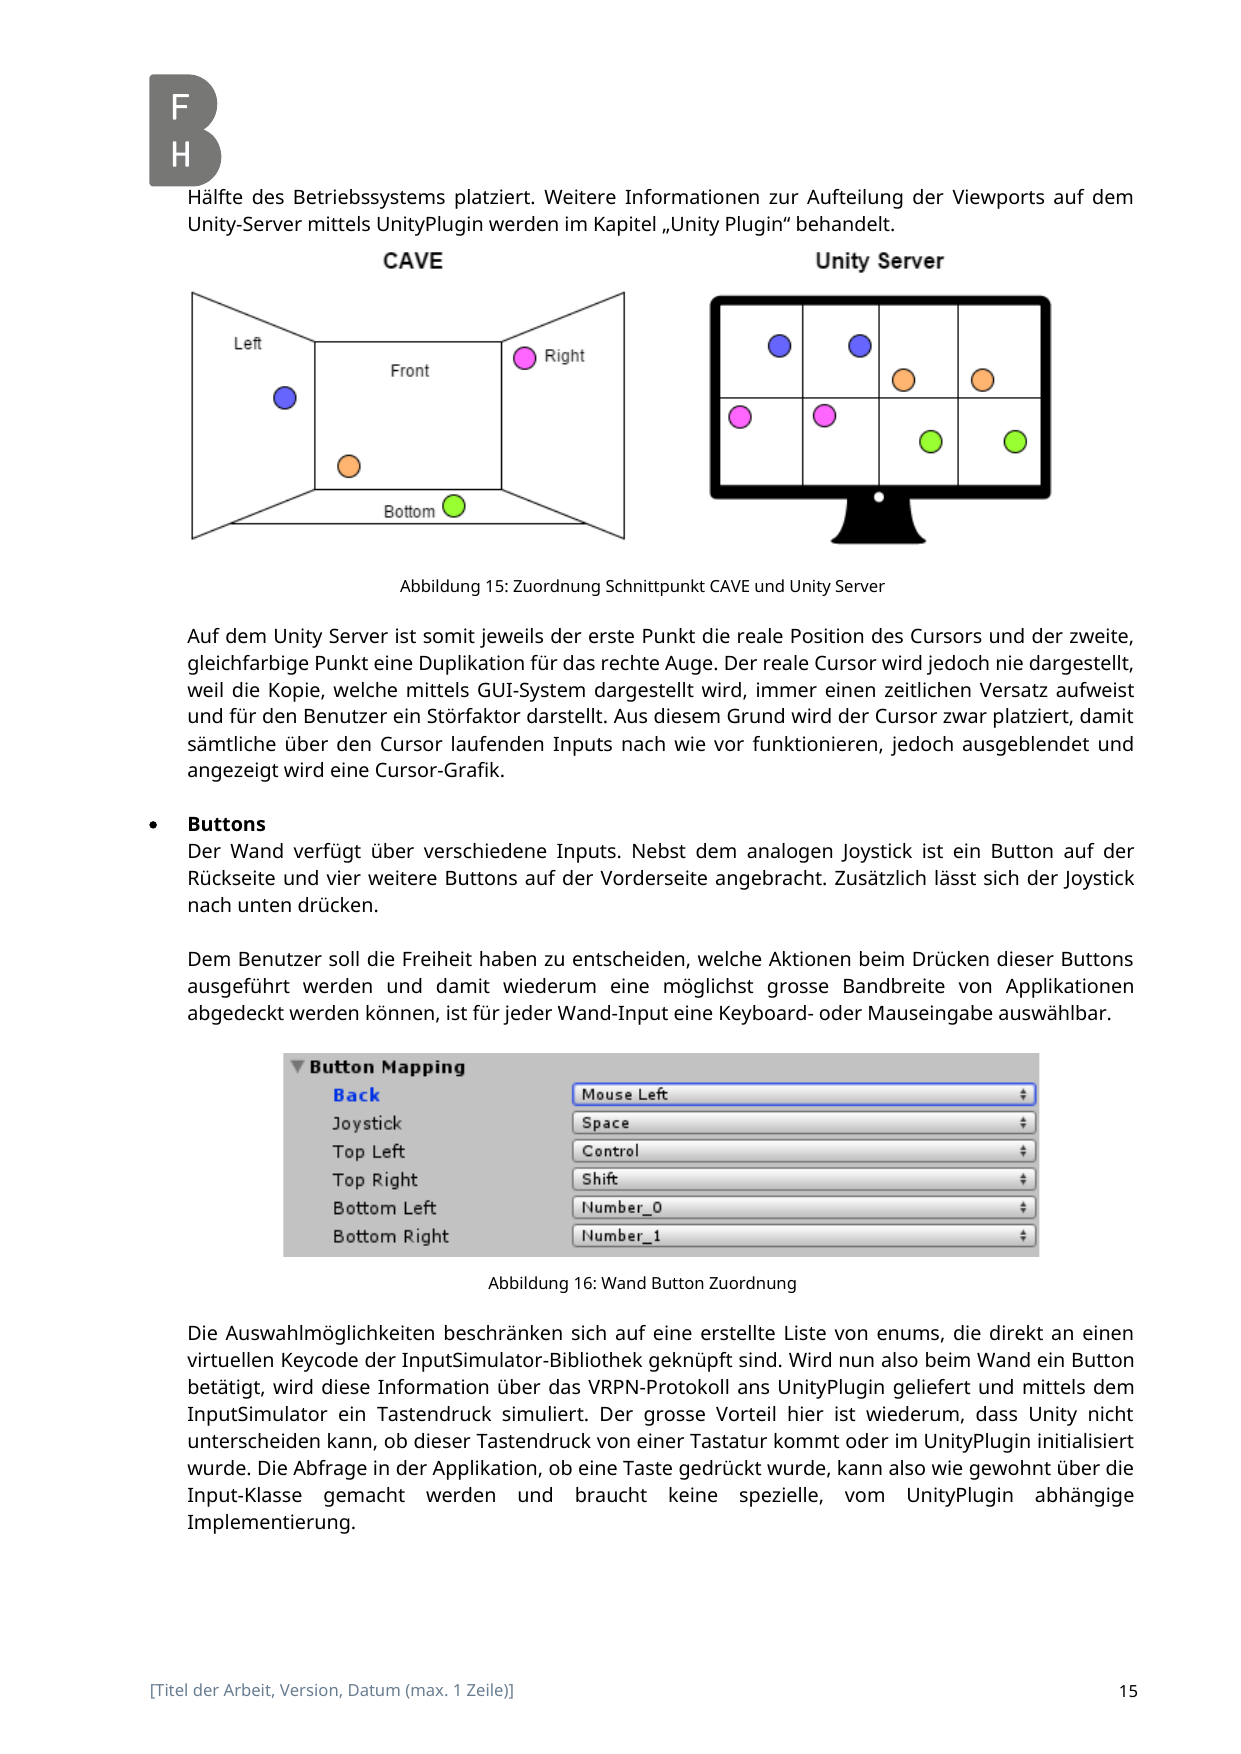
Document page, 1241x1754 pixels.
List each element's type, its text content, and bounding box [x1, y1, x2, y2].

text Die Auswahlmöglichkeiten beschränken sich auf eine erstellte Liste von enums, die direkt an einen virtuellen Keycode der InputSimulator-Bibliothek geknüpft sind. Wird nun also beim Wand ein Button betätigt, wird diese Information über das VRPN-Protokoll ans UnityPlugin geliefert und mittels dem InputSimulator ein Tastendruck simuliert. Der grosse Vorteil hier ist wiederum, dass Unity nicht unterscheiden kann, ob dieser Tastendruck von einer Tastatur kommt oder im UnityPlugin initialisiert wurde. Die Abfrage in der Applikation, ob eine Taste gedrückt wurde, kann also wie gewohnt über die Input-Klasse gemacht werden und braucht keine spezielle, vom UnityPlugin abhängige Implementierung. [187, 1319, 1136, 1535]
list Buttons [149, 811, 1136, 838]
text Der Wand verfügt über verschiedene Inputs. Nebst dem analogen Joystick ist ein Button auf der Rückseite und vier weitere Buttons auf der Vorderseite angebracht. Zusätzlich lässt sich der Joystick nach unten drücken. [187, 838, 1136, 919]
picture [283, 1053, 1040, 1257]
list Auf dem Unity Server ist somit jeweils der erste Punkt die reale Position des Cursors und der zweite, gleichfarbige Punkt eine Duplikation für das rechte Auge. Der reale Cursor wird jedoch nie dargestellt, weil die Kopie, welche mittels GUI-System dargestellt wird, immer einen zeitlichen Versatz aufweist und für den Benutzer ein Störfaktor darstellt. Aus diesem Grund wird der Cursor zwar platziert, damit sämtliche über den Cursor laufenden Inputs nach wie vor funktionieren, jedoch ausgeblendet und angezeigt wird eine Cursor-Grafik. [187, 622, 1136, 784]
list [187, 183, 1136, 237]
text Dem Benutzer soll die Freiheit haben zu entscheiden, welche Aktionen beim Drücken dieser Buttons ausgeführt werden und damit wiederum eine möglichst grosse Bandbreite von Applikationen abgedeckt werden können, ist für jeder Wand-Input eine Keyboard- oder Mauseingabe auswählbar. [187, 946, 1136, 1027]
